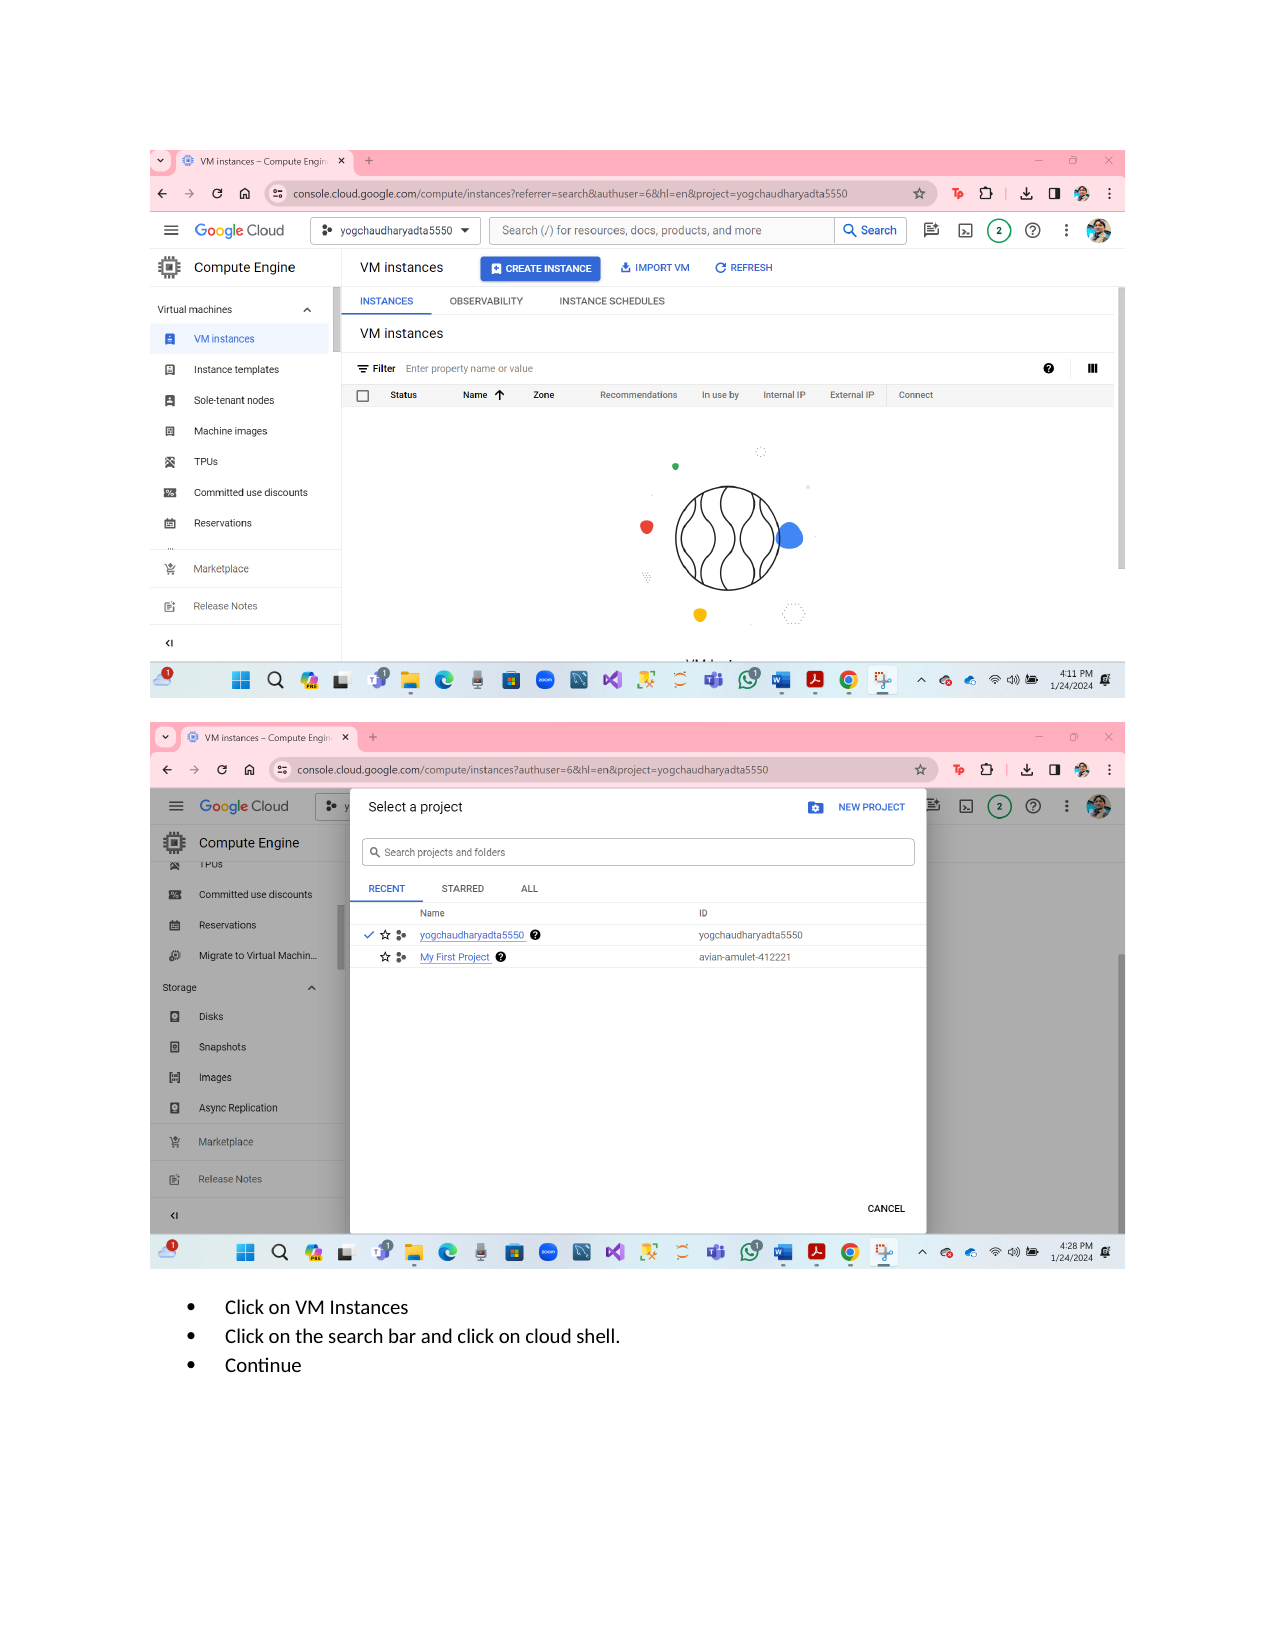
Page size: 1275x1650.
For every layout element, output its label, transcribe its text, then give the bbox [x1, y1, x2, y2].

list Click on the search bar and click on cloud shell. [187, 1323, 1125, 1349]
list Click on VM Instances [187, 1294, 1125, 1319]
list Continue [187, 1352, 1125, 1378]
picture [150, 150, 1125, 698]
picture [150, 722, 1125, 1269]
